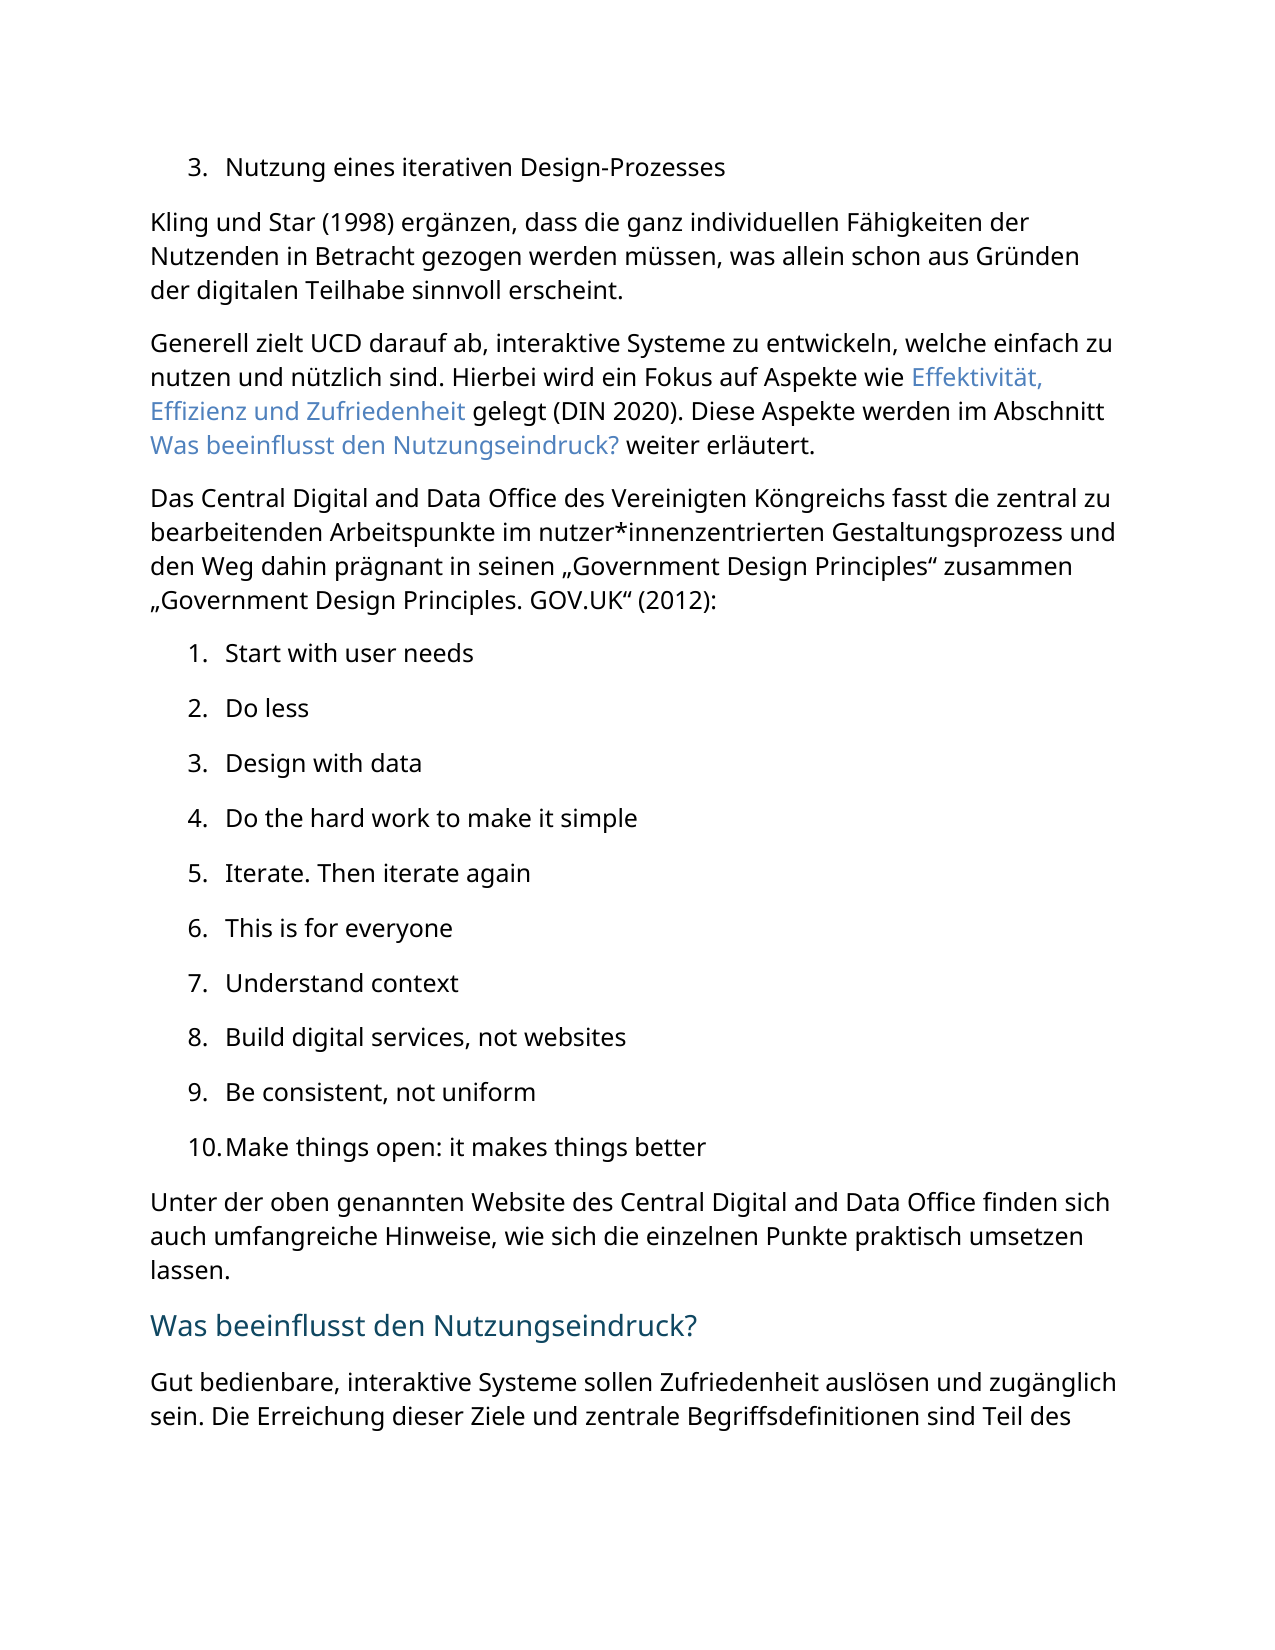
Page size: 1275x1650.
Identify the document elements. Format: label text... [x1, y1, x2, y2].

text Unter der oben genannten Website des Central Digital and Data Office finden sich auch umfangreiche Hinweise, wie sich die einzelnen Punkte praktisch umsetzen lassen. [150, 1185, 1125, 1287]
list Understand context [187, 965, 1125, 999]
list This is for everyone [187, 910, 1125, 944]
list Build digital services, not websites [187, 1020, 1125, 1054]
list Start with user needs [187, 636, 1125, 670]
text Das Central Digital and Data Office des Vereinigten Köngreichs fasst die zentral zu bearbeitenden Arbeitspunkte im nutzer*innenzentrierten Gestaltungsprozess und den Weg dahin prägnant in seinen „Government Design Principles“ zusammen „Government Design Principles. GOV.UK“ (2012): [150, 481, 1125, 617]
list Nutzung eines iterativen Design-Prozesses [187, 150, 1125, 184]
list Be consistent, not uniform [187, 1075, 1125, 1109]
list Design with data [187, 746, 1125, 780]
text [150, 1364, 1125, 1432]
list Do the hard work to make it simple [187, 801, 1125, 834]
list Do less [187, 691, 1125, 725]
list Make things open: it makes things better [187, 1130, 1125, 1164]
text Generell zielt UCD darauf ab, interaktive Systeme zu entwickeln, welche einfach zu nutzen und nützlich sind. Hierbei wird ein Fokus auf Aspekte wie Effektivität, Effizienz und Zufriedenheit gelegt (DIN 2020). Diese Aspekte werden im Abschnitt Was beeinflusst den Nutzungseindruck? weiter erläutert. [150, 326, 1125, 462]
text Kling und Star (1998) ergänzen, dass die ganz individuellen Fähigkeiten der Nutzenden in Betracht gezogen werden müssen, was allein schon aus Gründen der digitalen Teilhabe sinnvoll erscheint. [150, 205, 1125, 307]
subtitle Was beeinflusst den Nutzungseindruck? [150, 1306, 1125, 1345]
list Iterate. Then iterate again [187, 855, 1125, 889]
